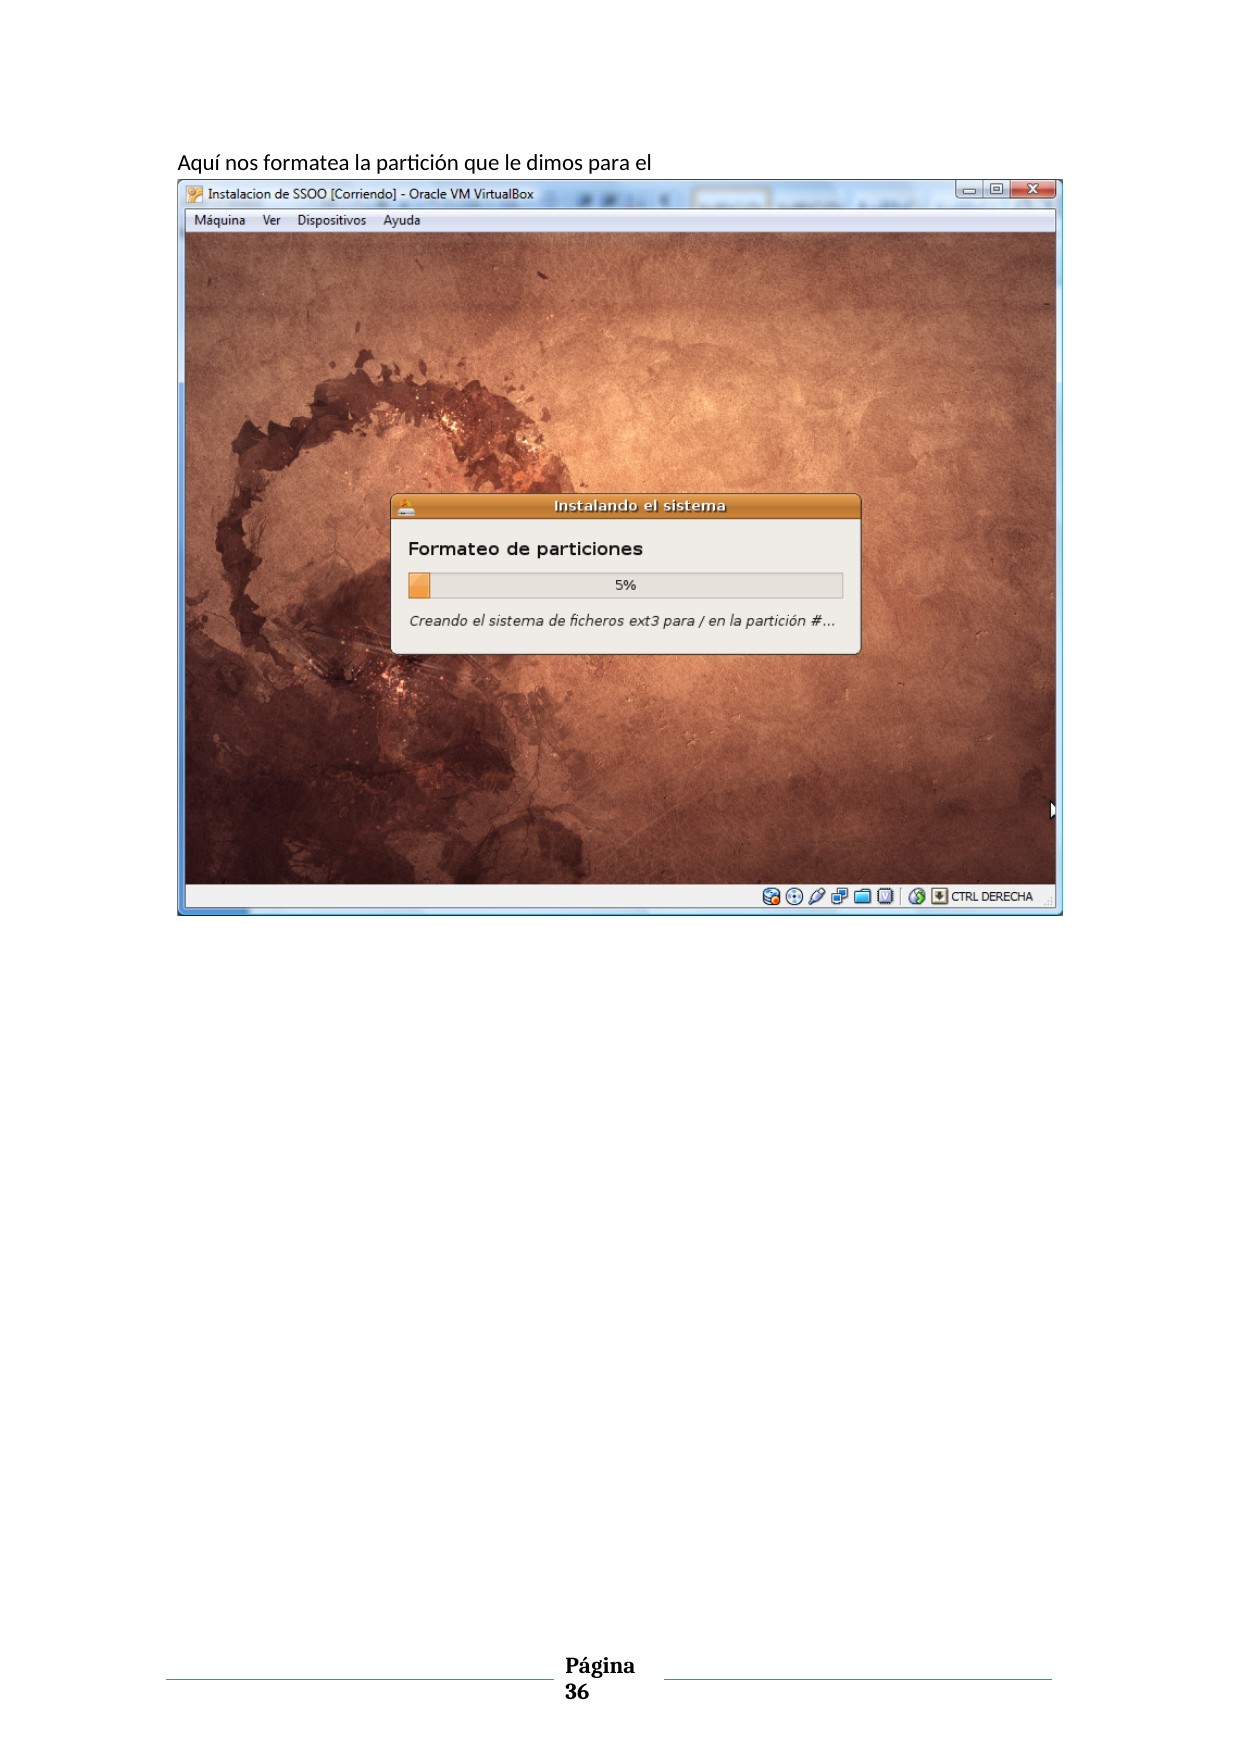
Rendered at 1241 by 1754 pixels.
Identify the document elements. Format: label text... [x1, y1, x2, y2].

text Aquí nos formatea la partición que le dimos para el [177, 148, 1063, 179]
picture [177, 179, 1063, 916]
